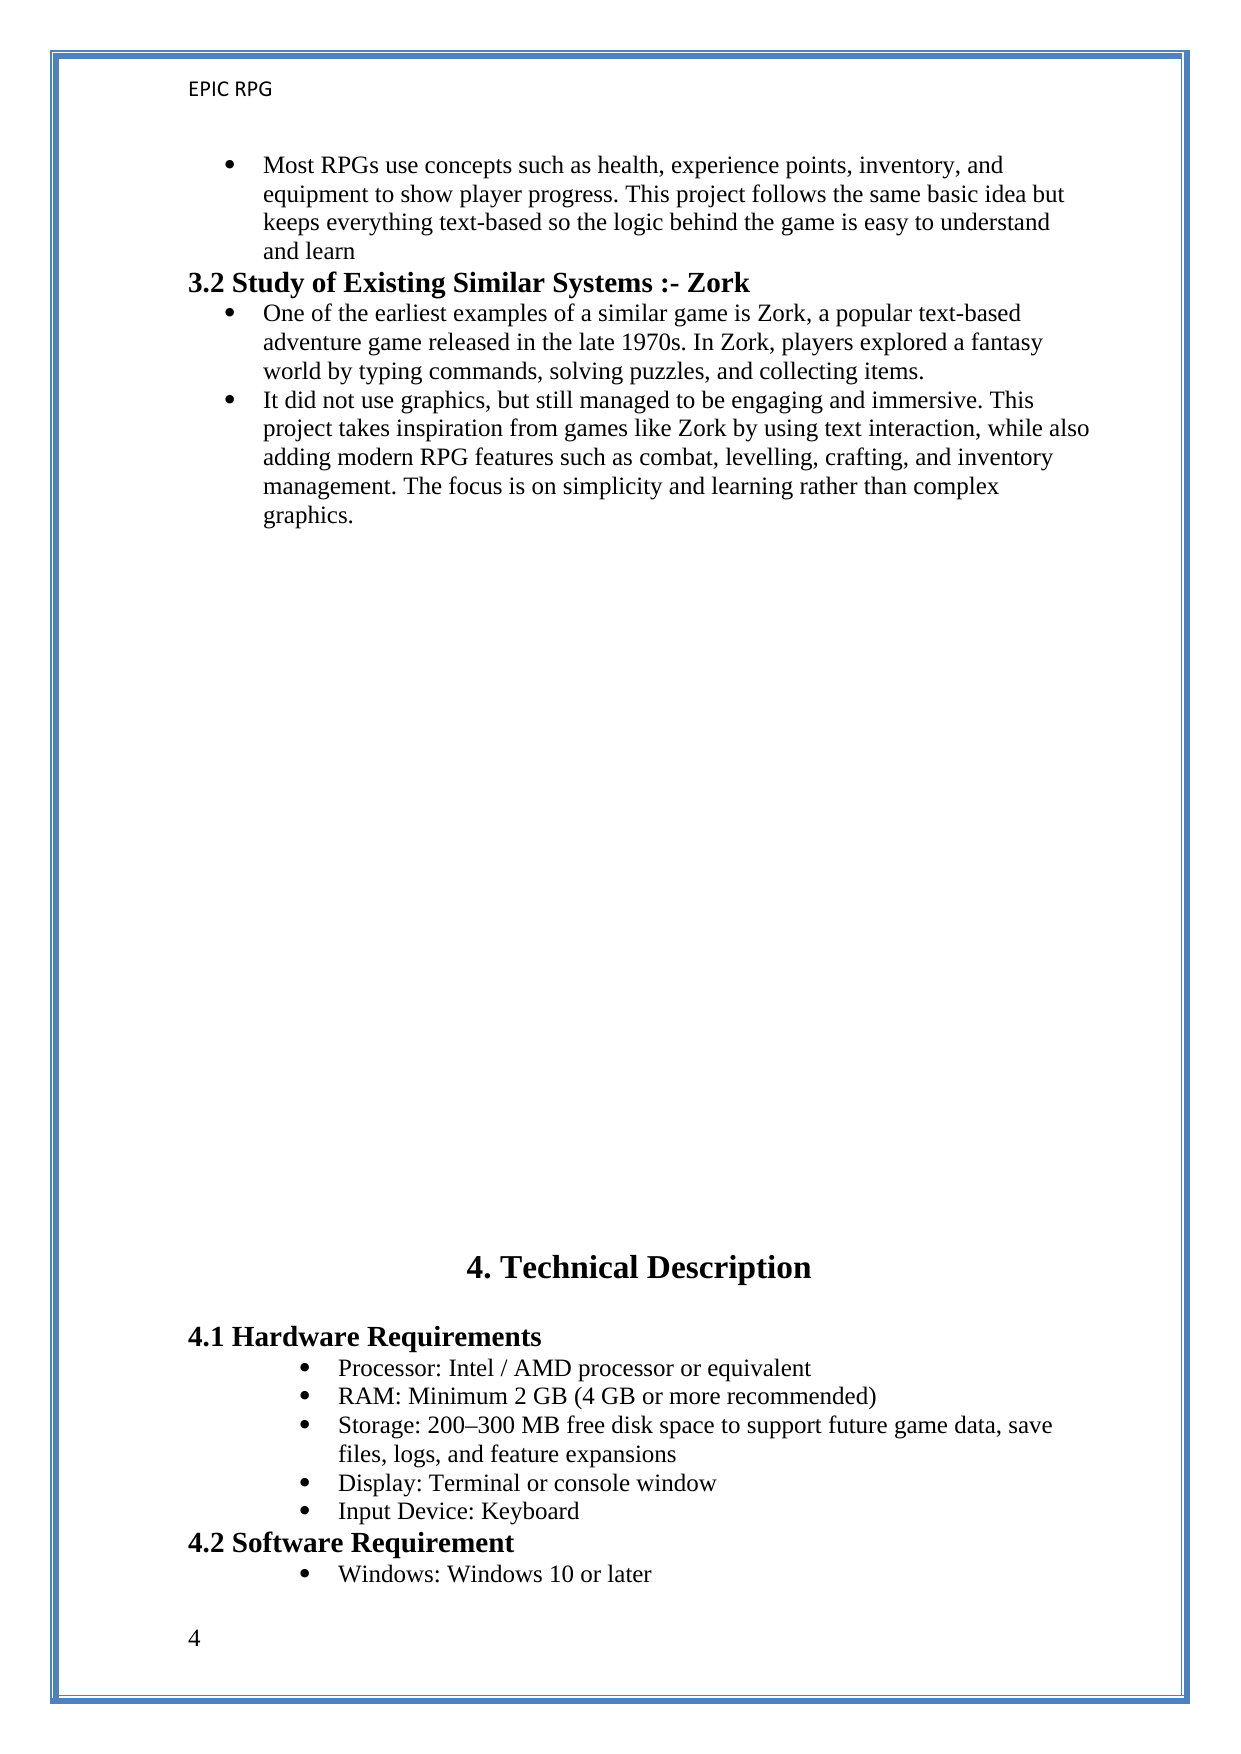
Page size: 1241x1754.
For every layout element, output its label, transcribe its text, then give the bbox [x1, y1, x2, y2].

subtitle 3.2 Study of Existing Similar Systems :- Zork [188, 265, 1090, 298]
list It did not use graphics, but still managed to be engaging and immersive. This project takes inspiration from games like Zork by using text interaction, while also adding modern RPG features such as combat, levelling, crafting, and inventory management. The focus is on simplicity and learning rather than complex graphics. [225, 385, 1090, 528]
subtitle 4. Technical Description [188, 1247, 1090, 1286]
text 4.2 Software Requirement [188, 1525, 1090, 1559]
list Most RPGs use concepts such as health, experience points, inventory, and equipment to show player progress. This project follows the same basic idea but keeps everything text-based so the logic behind the game is easy to understand and learn [225, 150, 1090, 265]
list RAM: Minimum 2 GB (4 GB or more recommended) [300, 1381, 1090, 1410]
list Storage: 200–300 MB free disk space to support future game data, save files, logs, and feature expansions [300, 1410, 1090, 1468]
list Input Device: Keyboard [300, 1496, 1090, 1525]
subtitle 4.1 Hardware Requirements [188, 1286, 1090, 1353]
list Display: Terminal or console window [300, 1468, 1090, 1496]
list Processor: Intel / AMD processor or equivalent [300, 1353, 1090, 1381]
list One of the earliest examples of a similar game is Zork, a popular text-based adventure game released in the late 1970s. In Zork, players explored a fantasy world by typing commands, solving puzzles, and collecting items. [225, 298, 1090, 385]
list Windows: Windows 10 or later [300, 1559, 1090, 1587]
